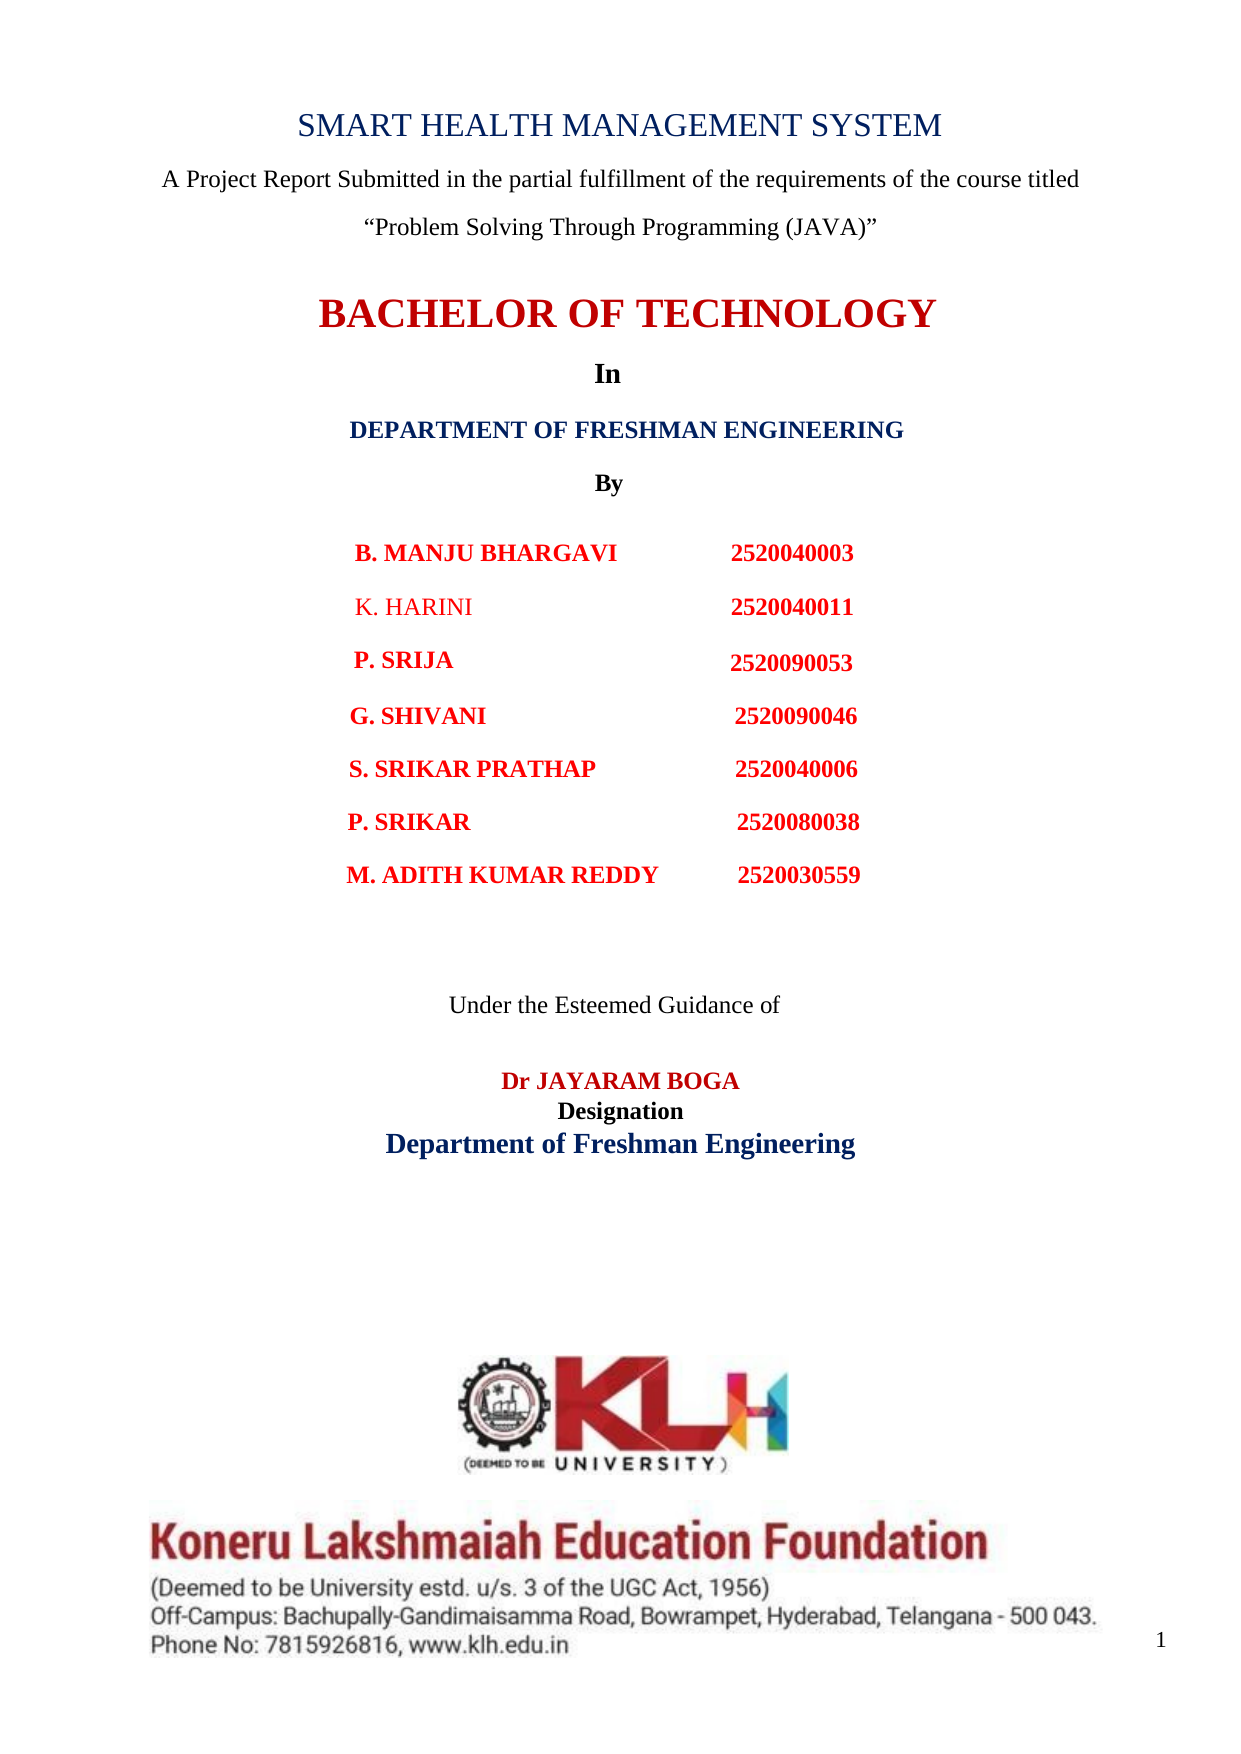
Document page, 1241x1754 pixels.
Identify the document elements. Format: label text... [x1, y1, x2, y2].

text S. SRIKAR PRATHAP 2520040006 [74, 754, 1133, 783]
text Department of Freshman Engineering [74, 1126, 1166, 1160]
picture [457, 1355, 789, 1475]
text K. HARINI 2520040011 [74, 592, 1135, 621]
text In [74, 356, 1142, 390]
picture [148, 1500, 1103, 1658]
text By [74, 468, 1144, 497]
title BACHELOR OF TECHNOLOGY [89, 289, 1166, 337]
text G. SHIVANI 2520090046 [74, 701, 1133, 729]
text “Problem Solving Through Programming (JAVA)” [74, 212, 1166, 241]
text Designation [402, 1096, 839, 1125]
text P. SRIKAR 2520080038 [74, 807, 1133, 836]
text M. ADITH KUMAR REDDY 2520030559 [74, 860, 1133, 889]
text A Project Report Submitted in the partial fulfillment of the requirements of the course titled [74, 164, 1166, 193]
text Dr JAYARAM BOGA [402, 1066, 839, 1094]
text SMART HEALTH MANAGEMENT SYSTEM [74, 105, 1166, 143]
subtitle B. MANJU BHARGAVI 2520040003 [74, 538, 1135, 567]
text Under the Esteemed Guidance of [403, 990, 1165, 1018]
text P. SRIJA 2520090053 [74, 645, 1133, 676]
subtitle DEPARTMENT OF FRESHMAN ENGINEERING [87, 415, 1166, 444]
